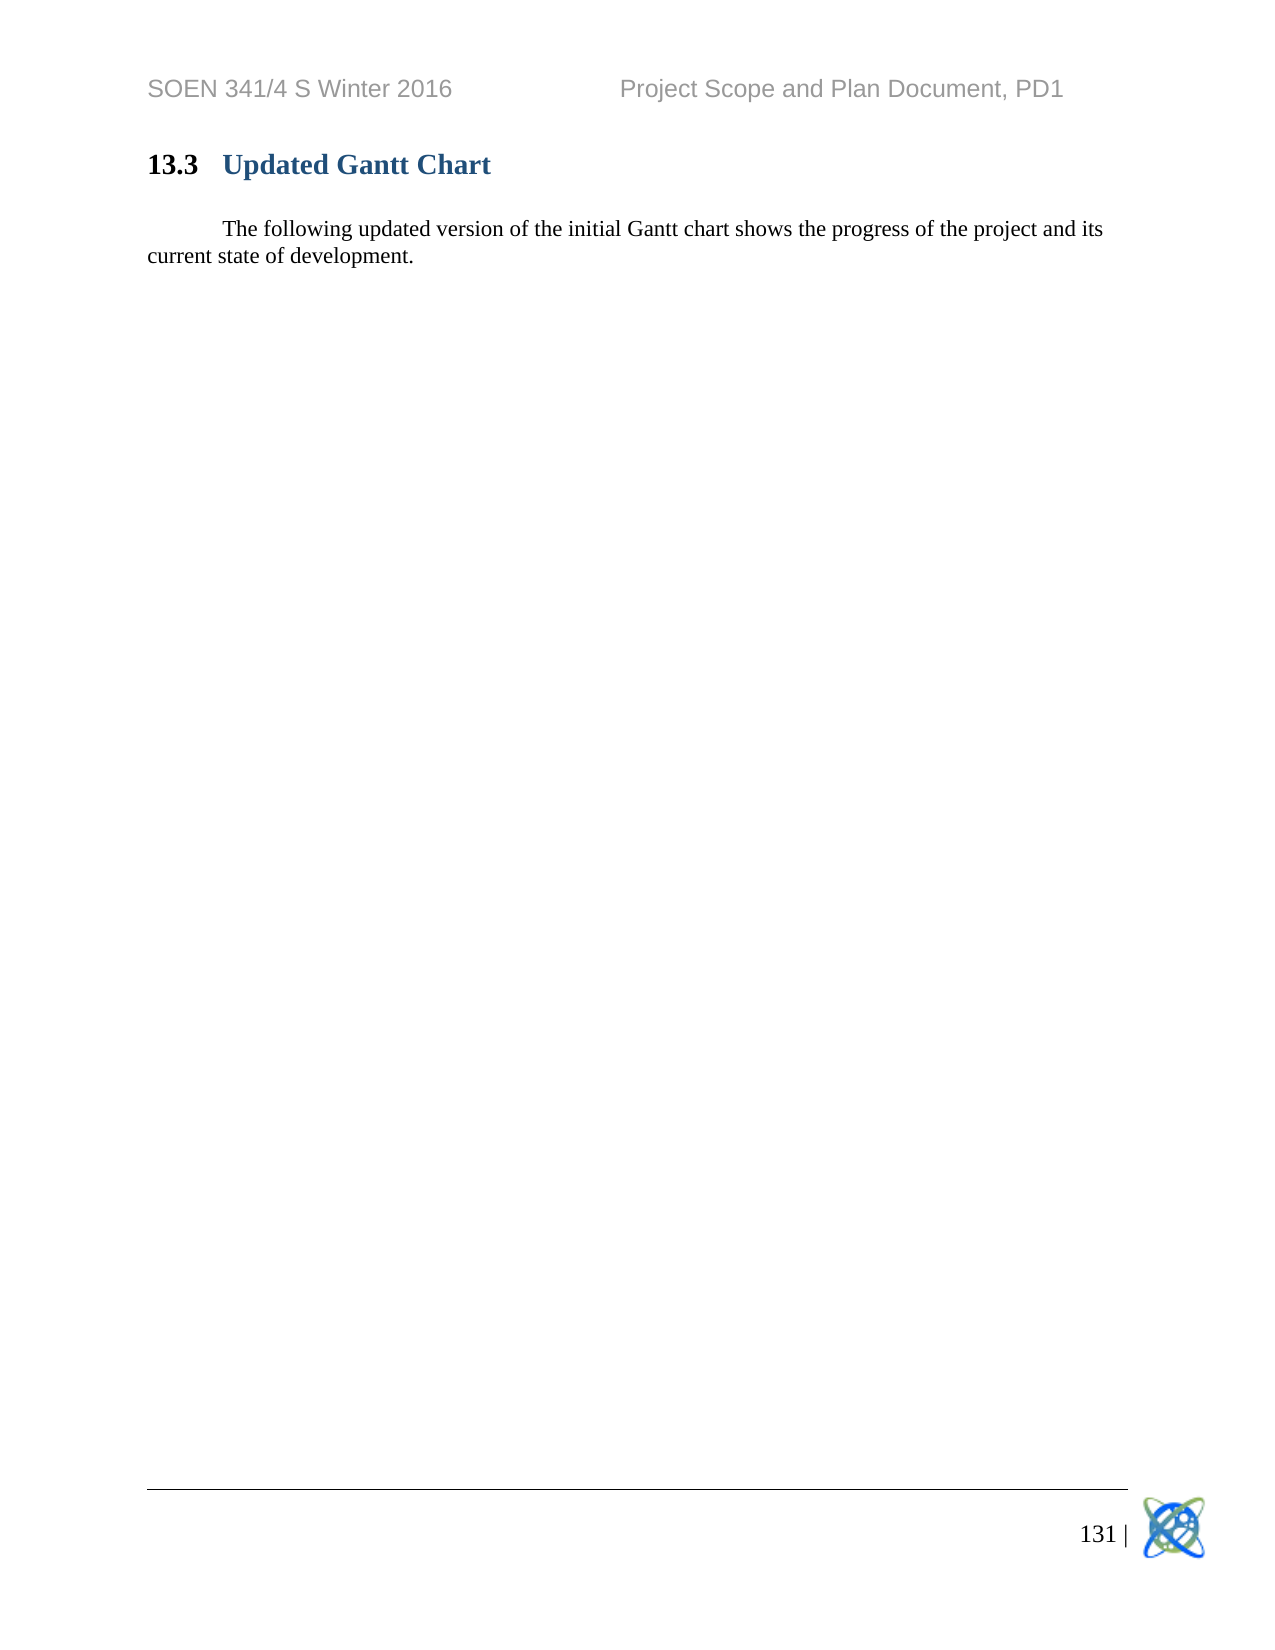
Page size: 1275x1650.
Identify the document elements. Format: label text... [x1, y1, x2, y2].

picture [1123, 1490, 1224, 1566]
text The following updated version of the initial Gantt chart shows the progress of the project and its current state of development. [147, 216, 1128, 268]
text Updated Gantt Chart [147, 147, 1128, 181]
